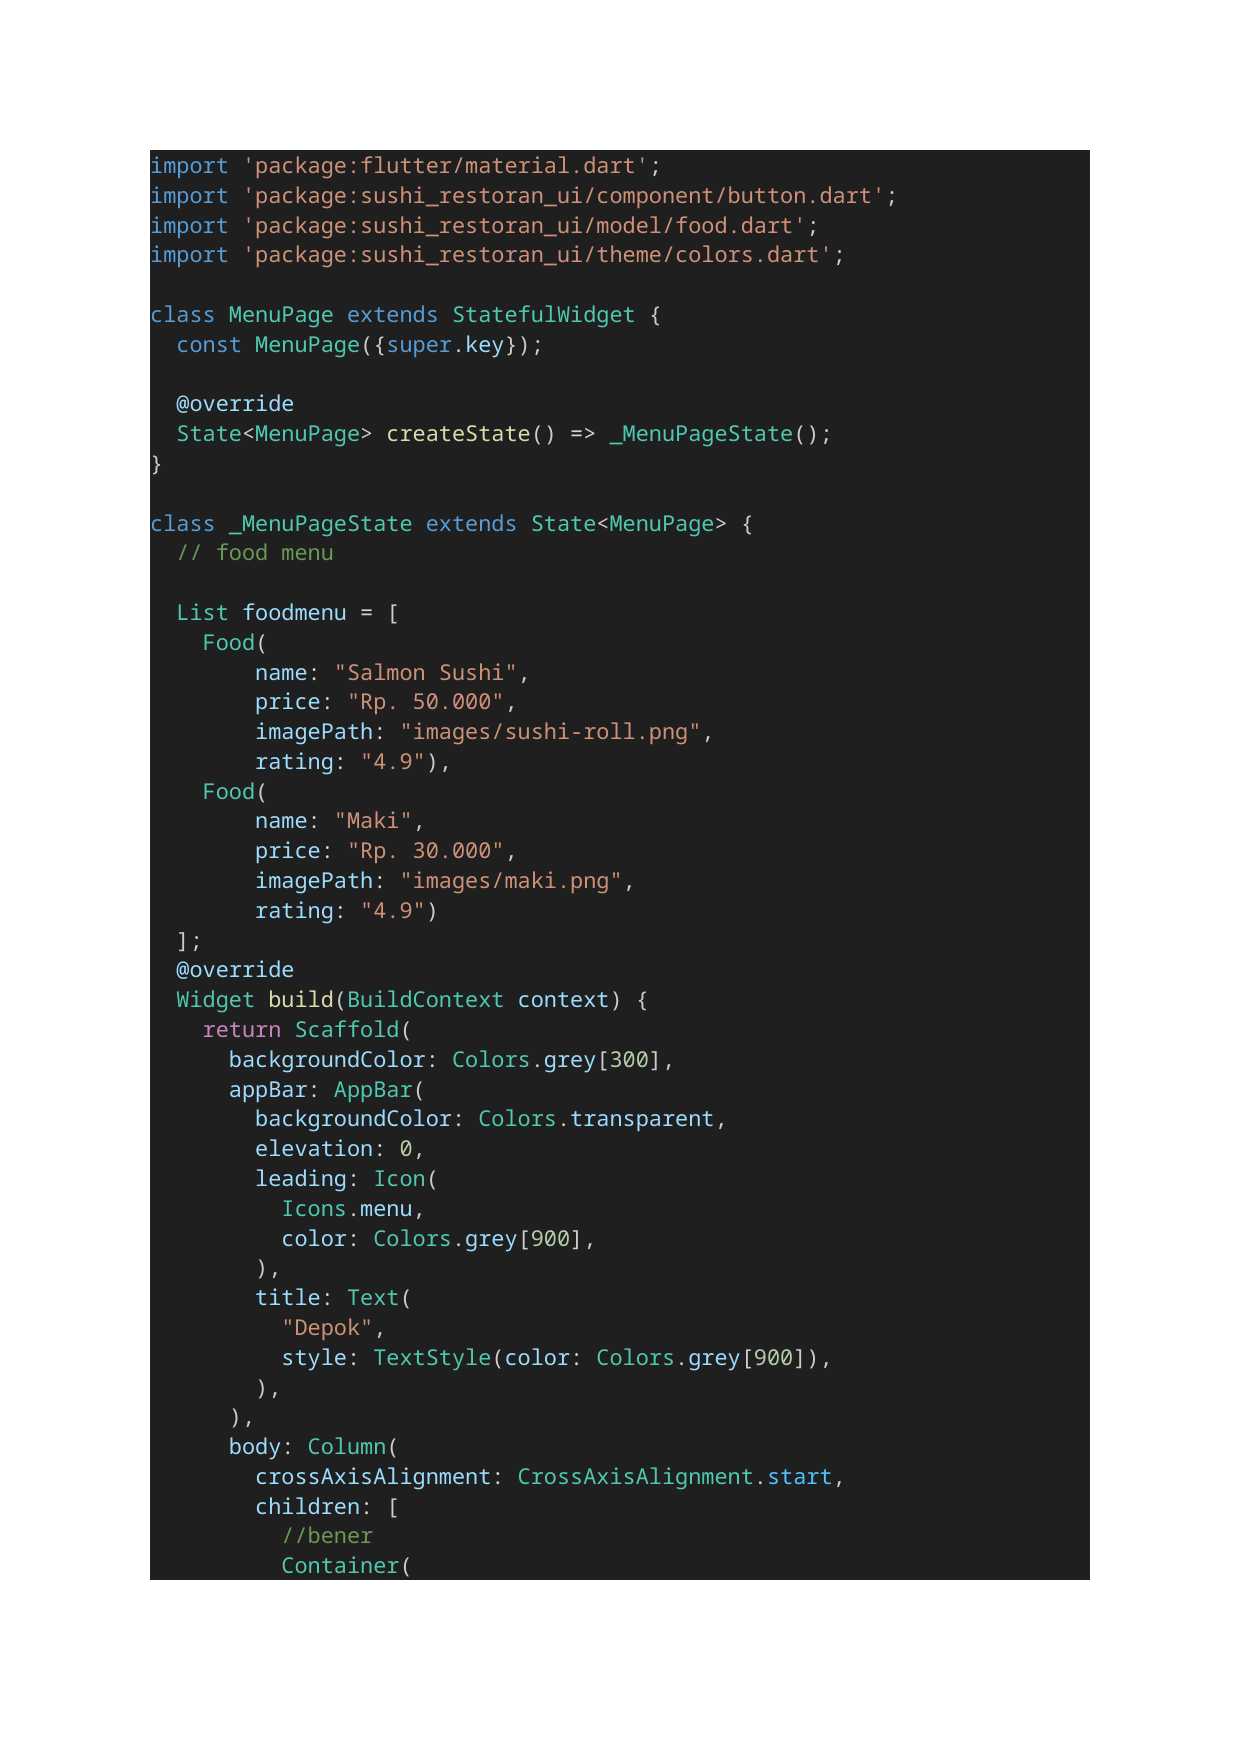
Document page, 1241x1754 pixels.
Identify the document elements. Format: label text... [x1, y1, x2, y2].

text } [150, 448, 1090, 478]
text appBar: AppBar( [150, 1073, 1090, 1103]
text @override [150, 388, 1090, 418]
text @override [150, 954, 1090, 984]
text Icons.menu, [150, 1193, 1090, 1222]
text body: Column( [150, 1431, 1090, 1461]
text style: TextStyle(color: Colors.grey[900]), [150, 1342, 1090, 1371]
text // food menu [150, 537, 1090, 567]
text backgroundColor: Colors.grey[300], [150, 1044, 1090, 1073]
text class _MenuPageState extends State<MenuPage> { [150, 507, 1090, 537]
text //bener [150, 1520, 1090, 1550]
text crossAxisAlignment: CrossAxisAlignment.start, [150, 1461, 1090, 1491]
text "Depok", [150, 1312, 1090, 1342]
text ), [150, 1252, 1090, 1282]
text import 'package:flutter/material.dart'; [150, 150, 1090, 180]
text import 'package:sushi_restoran_ui/theme/colors.dart'; [150, 239, 1090, 269]
text rating: "4.9"), [150, 746, 1090, 776]
text backgroundColor: Colors.transparent, [150, 1103, 1090, 1133]
text children: [ [150, 1491, 1090, 1520]
text name: "Maki", [150, 805, 1090, 835]
text Container( [150, 1550, 1090, 1580]
text return Scaffold( [150, 1014, 1090, 1044]
text class MenuPage extends StatefulWidget { [150, 299, 1090, 329]
text elevation: 0, [150, 1133, 1090, 1163]
text const MenuPage({super.key}); [150, 329, 1090, 358]
text title: Text( [150, 1282, 1090, 1312]
text rating: "4.9") [150, 895, 1090, 924]
text Widget build(BuildContext context) { [150, 984, 1090, 1014]
text imagePath: "images/sushi-roll.png", [150, 716, 1090, 746]
text color: Colors.grey[900], [150, 1222, 1090, 1252]
text ]; [150, 924, 1090, 954]
text import 'package:sushi_restoran_ui/component/button.dart'; [150, 180, 1090, 209]
text Food( [150, 627, 1090, 656]
text import 'package:sushi_restoran_ui/model/food.dart'; [150, 209, 1090, 239]
text price: "Rp. 30.000", [150, 835, 1090, 865]
text ), [150, 1371, 1090, 1401]
text State<MenuPage> createState() => _MenuPageState(); [150, 418, 1090, 448]
text name: "Salmon Sushi", [150, 656, 1090, 686]
text price: "Rp. 50.000", [150, 686, 1090, 716]
text leading: Icon( [150, 1163, 1090, 1193]
text ), [150, 1401, 1090, 1431]
text imagePath: "images/maki.png", [150, 865, 1090, 895]
text Food( [150, 776, 1090, 805]
text List foodmenu = [ [150, 597, 1090, 627]
